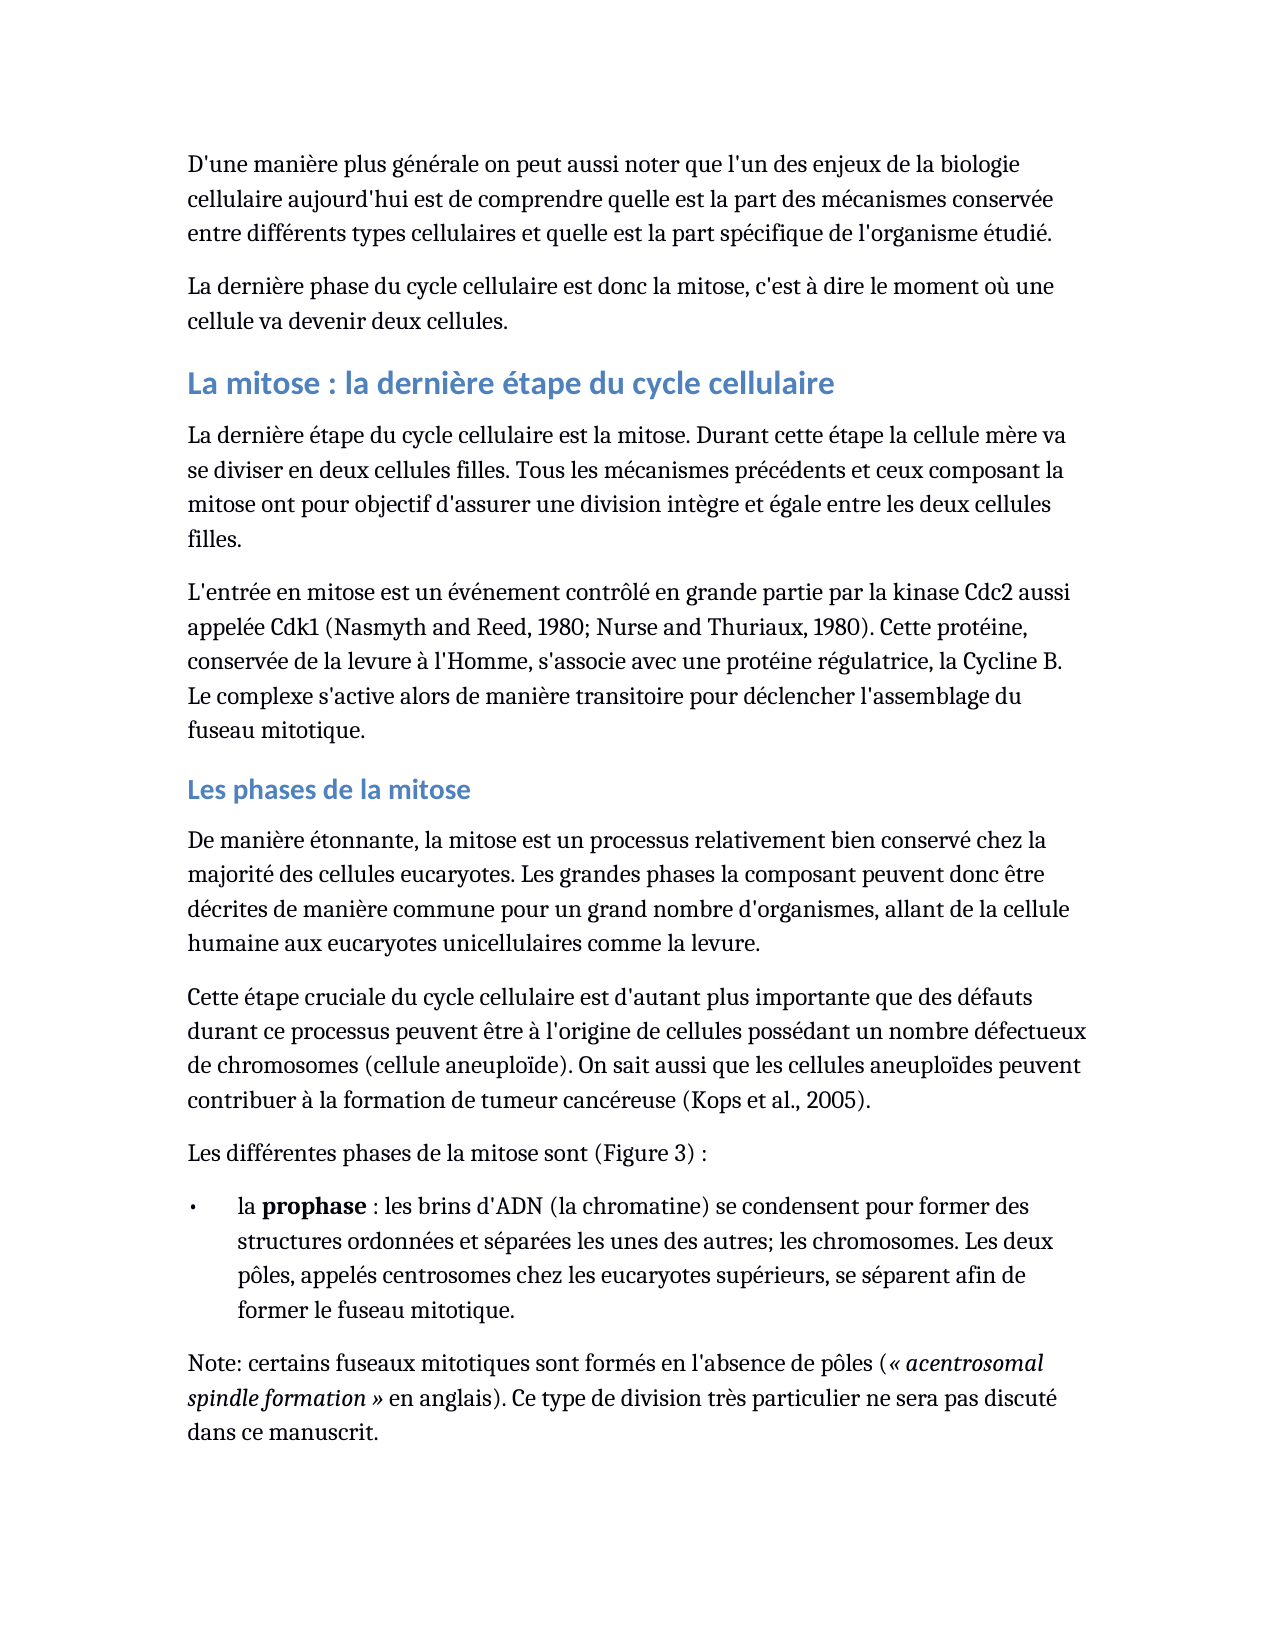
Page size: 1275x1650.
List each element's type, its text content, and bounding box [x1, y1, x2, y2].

list la prophase : les brins d'ADN (la chromatine) se condensent pour former des structures ordonnées et séparées les unes des autres; les chromosomes. Les deux pôles, appelés centrosomes chez les eucaryotes supérieurs, se séparent afin de former le fuseau mitotique. [187, 1192, 1087, 1324]
text Note: certains fuseaux mitotiques sont formés en l'absence de pôles (« acentrosomal spindle formation » en anglais). Ce type de division très particulier ne sera pas discuté dans ce manuscrit. [187, 1349, 1087, 1447]
text La dernière phase du cycle cellulaire est donc la mitose, c'est à dire le moment où une cellule va devenir deux cellules. [187, 272, 1087, 335]
subtitle La mitose : la dernière étape du cycle cellulaire [187, 362, 1087, 403]
text Cette étape cruciale du cycle cellulaire est d'autant plus importante que des défauts durant ce processus peuvent être à l'origine de cellules possédant un nombre défectueux de chromosomes (cellule aneuploïde). On sait aussi que les cellules aneuploïdes peuvent contribuer à la formation de tumeur cancéreuse (Kops et al., 2005). [187, 982, 1087, 1114]
text La dernière étape du cycle cellulaire est la mitose. Durant cette étape la cellule mère va se diviser en deux cellules filles. Tous les mécanismes précédents et ceux composant la mitose ont pour objectif d'assurer une division intègre et égale entre les deux cellules filles. [187, 421, 1087, 554]
text D'une manière plus générale on peut aussi noter que l'un des enjeux de la biologie cellulaire aujourd'hui est de comprendre quelle est la part des mécanismes conservée entre différents types cellulaires et quelle est la part spécifique de l'organisme étudié. [187, 150, 1087, 248]
text De manière étonnante, la mitose est un processus relativement bien conservé chez la majorité des cellules eucaryotes. Les grandes phases la composant peuvent donc être décrites de manière commune pour un grand nombre d'organismes, allant de la cellule humaine aux eucaryotes unicellulaires comme la levure. [187, 826, 1087, 958]
text L'entrée en mitose est un événement contrôlé en grande partie par la kinase Cdc2 aussi appelée Cdk1 (Nasmyth and Reed, 1980; Nurse and Thuriaux, 1980). Cette protéine, conservée de la levure à l'Homme, s'associe avec une protéine régulatrice, la Cycline B. Le complexe s'active alors de manière transitoire pour déclencher l'assemblage du fuseau mitotique. [187, 578, 1087, 745]
subtitle Les phases de la mitose [187, 771, 1087, 807]
text Les différentes phases de la mitose sont (Figure 3) : [187, 1139, 1087, 1168]
